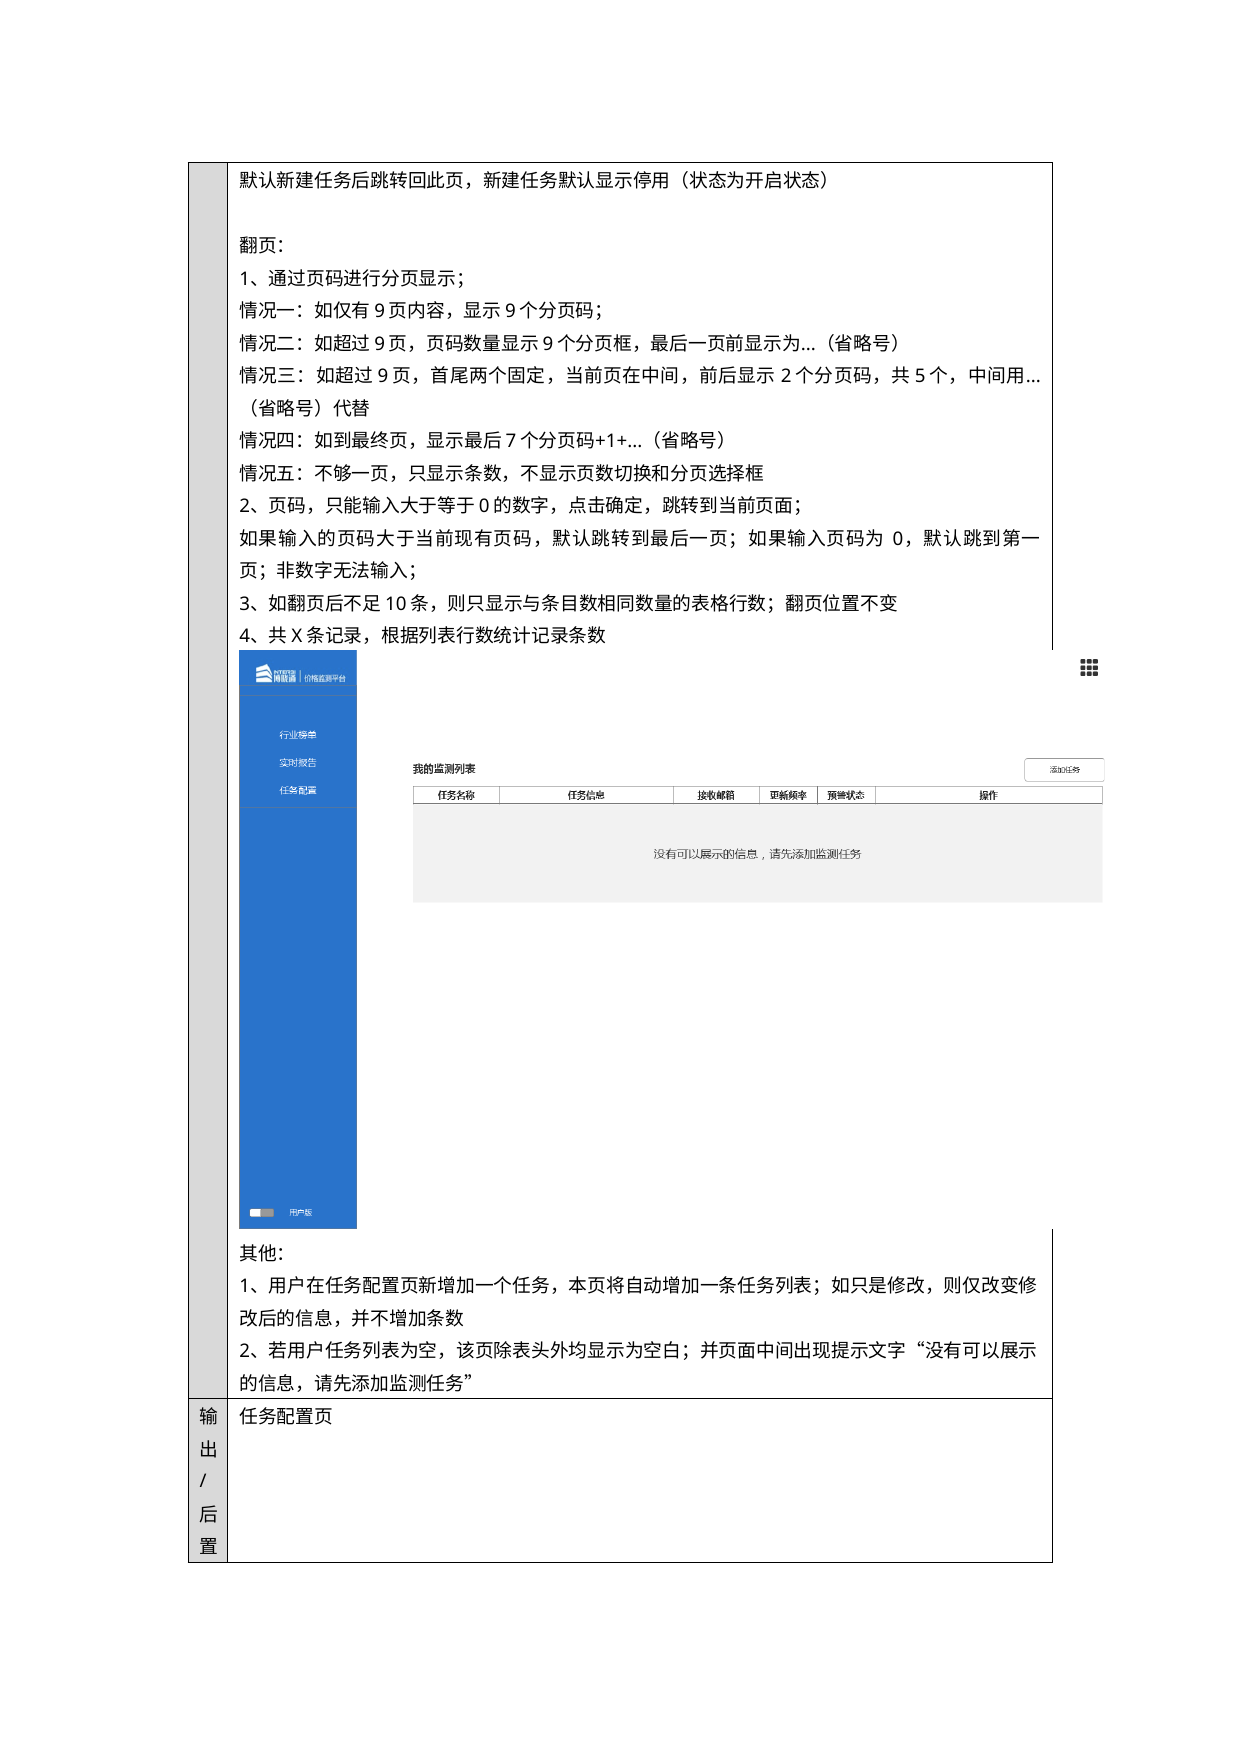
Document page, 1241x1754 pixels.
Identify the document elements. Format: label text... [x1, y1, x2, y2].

table_header 需求描述 [189, 163, 227, 1398]
picture [239, 650, 1105, 1229]
table_cell 输出/后置条件 [189, 1399, 227, 1562]
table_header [228, 163, 1052, 1398]
table_cell 任务配置页 [228, 1399, 1052, 1562]
